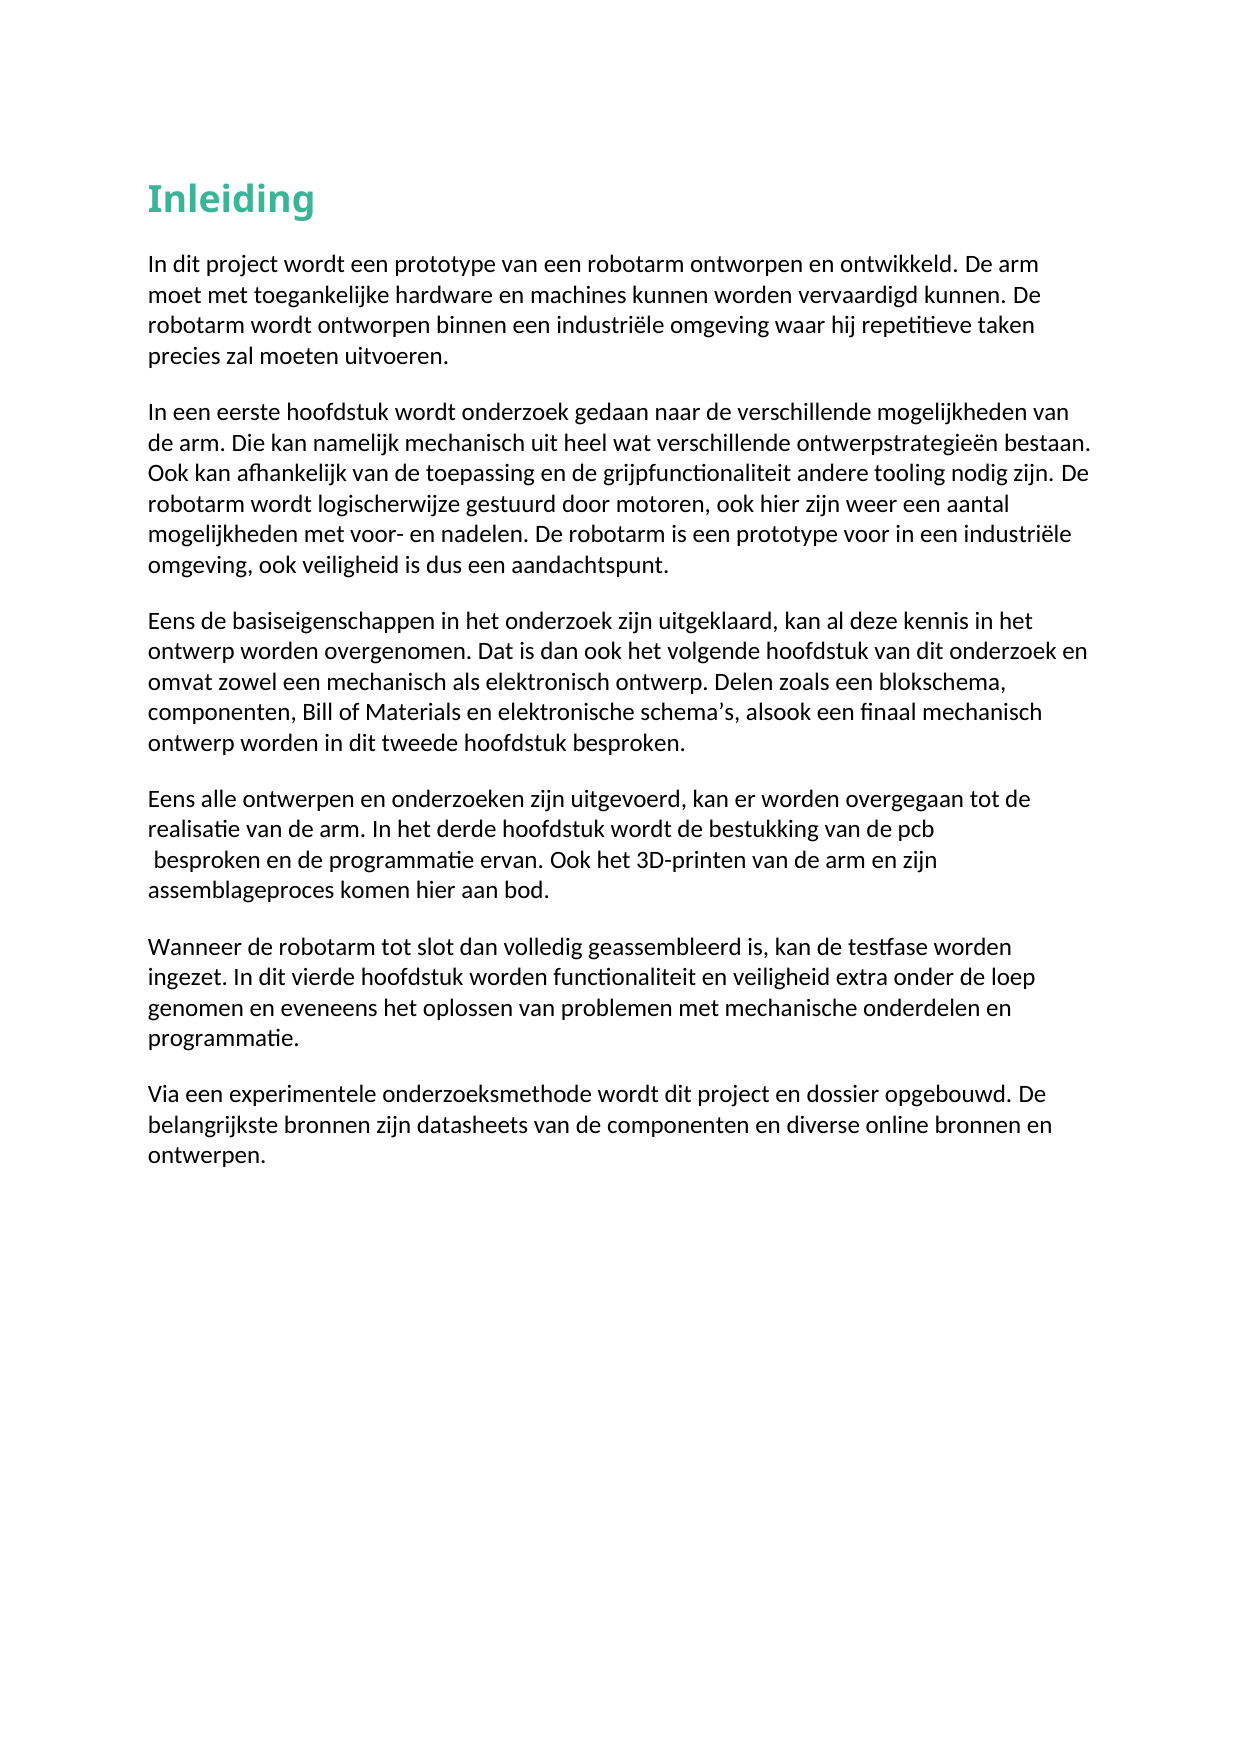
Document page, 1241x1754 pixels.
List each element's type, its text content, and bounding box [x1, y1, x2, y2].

text Via een experimentele onderzoeksmethode wordt dit project en dossier opgebouwd. De belangrijkste bronnen zijn datasheets van de componenten en diverse online bronnen en ontwerpen. [148, 1078, 1093, 1170]
text besproken en de programmatie ervan. Ook het 3D-printen van de arm en zijn assemblageproces komen hier aan bod. [148, 844, 1093, 905]
text In een eerste hoofdstuk wordt onderzoek gedaan naar de verschillende mogelijkheden van de arm. Die kan namelijk mechanisch uit heel wat verschillende ontwerpstrategieën bestaan. Ook kan afhankelijk van de toepassing en de grijpfunctionaliteit andere tooling nodig zijn. De robotarm wordt logischerwijze gestuurd door motoren, ook hier zijn weer een aantal mogelijkheden met voor- en nadelen. De robotarm is een prototype voor in een industriële omgeving, ook veiligheid is dus een aandachtspunt. [148, 396, 1093, 579]
text Eens alle ontwerpen en onderzoeken zijn uitgevoerd, kan er worden overgegaan tot de realisatie van de arm. In het derde hoofdstuk wordt de bestukking van de pcb [148, 783, 1093, 844]
text In dit project wordt een prototype van een robotarm ontworpen en ontwikkeld. De arm moet met toegankelijke hardware en machines kunnen worden vervaardigd kunnen. De robotarm wordt ontworpen binnen een industriële omgeving waar hij repetitieve taken precies zal moeten uitvoeren. [148, 249, 1093, 371]
text Inleiding [148, 173, 1093, 224]
text Wanneer de robotarm tot slot dan volledig geassembleerd is, kan de testfase worden ingezet. In dit vierde hoofdstuk worden functionaliteit en veiligheid extra onder de loep genomen en eveneens het oplossen van problemen met mechanische onderdelen en programmatie. [148, 931, 1093, 1053]
text Eens de basiseigenschappen in het onderzoek zijn uitgeklaard, kan al deze kennis in het ontwerp worden overgenomen. Dat is dan ook het volgende hoofdstuk van dit onderzoek en omvat zowel een mechanisch als elektronisch ontwerp. Delen zoals een blokschema, componenten, Bill of Materials en elektronische schema’s, alsook een finaal mechanisch ontwerp worden in dit tweede hoofdstuk besproken. [148, 605, 1093, 757]
